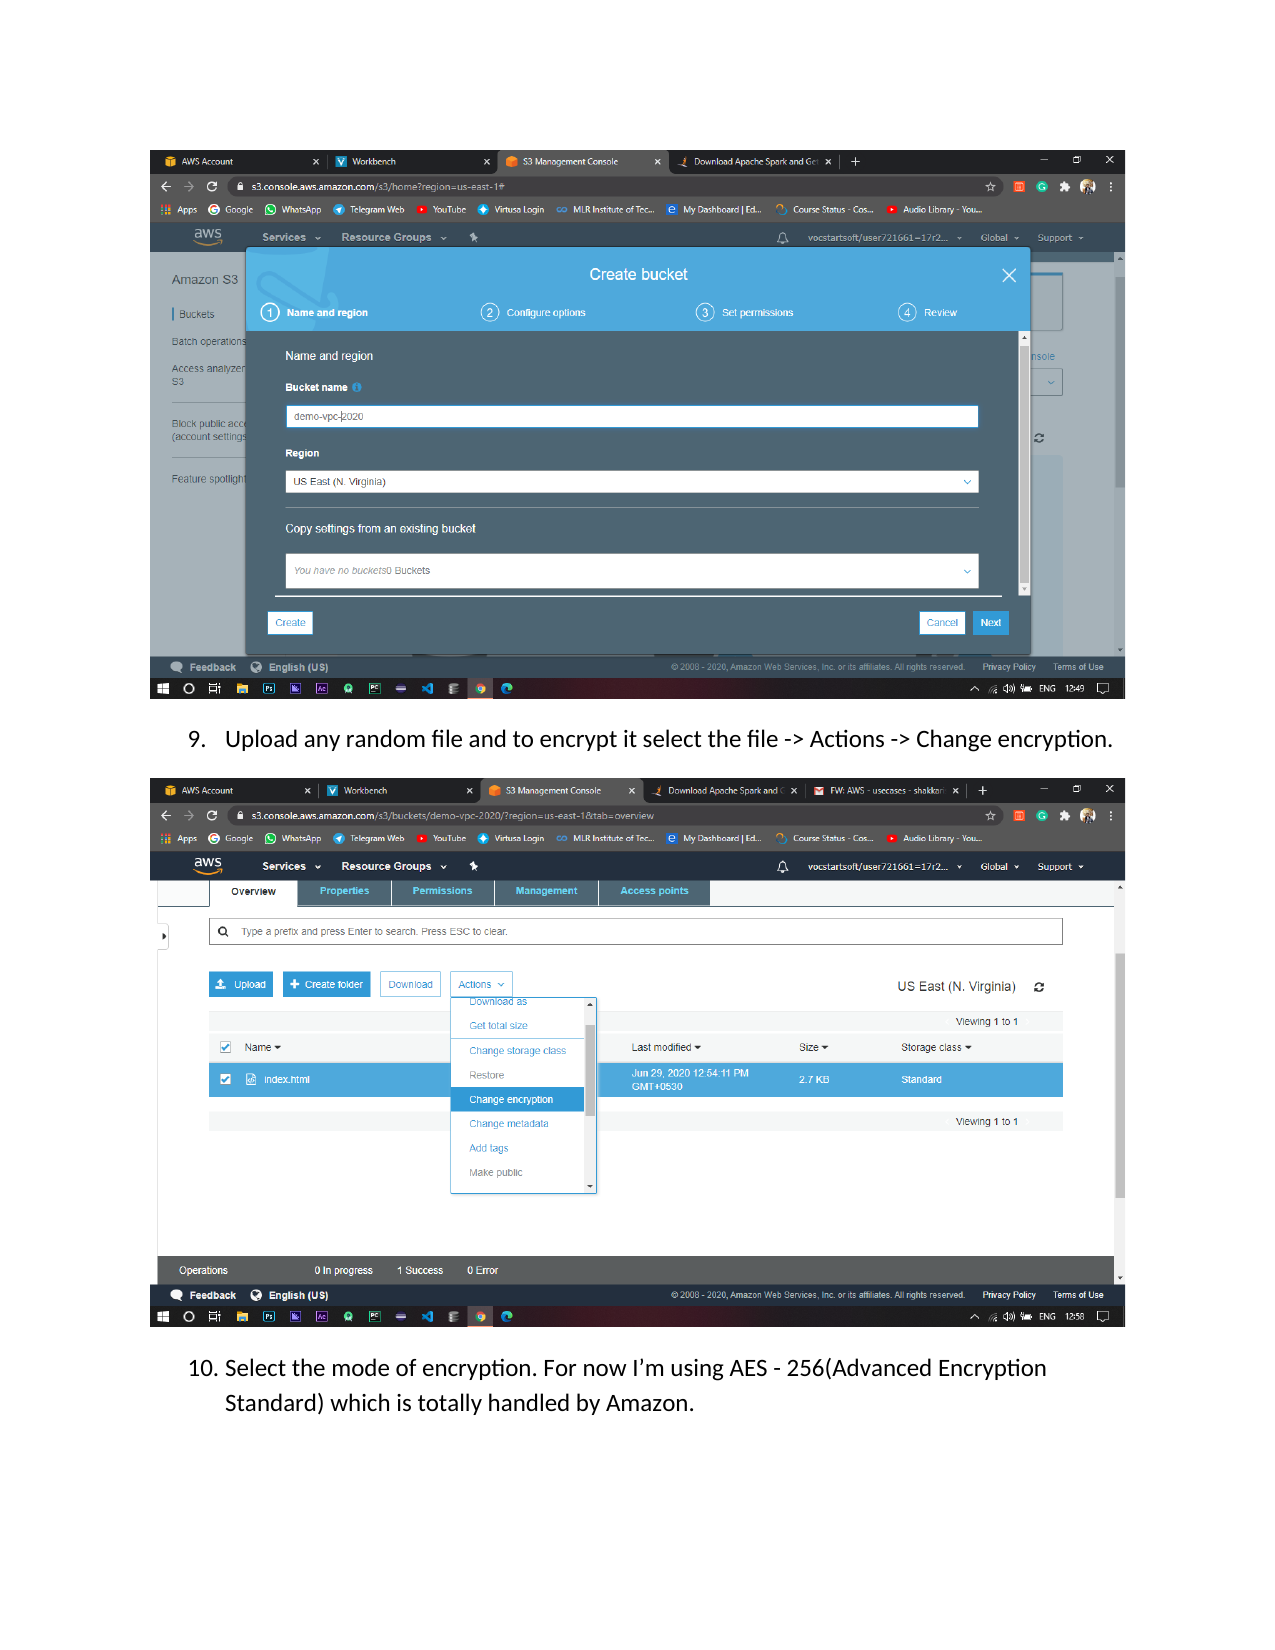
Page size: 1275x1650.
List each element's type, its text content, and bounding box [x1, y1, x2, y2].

list Select the mode of encryption. For now I’m using AES - 256(Advanced Encryption Standard) which is totally handled by Amazon. [187, 1352, 1125, 1418]
picture [150, 778, 1125, 1327]
list Upload any random file and to encrypt it select the file -> Actions -> Change encryption. [187, 723, 1125, 754]
picture [150, 150, 1125, 699]
